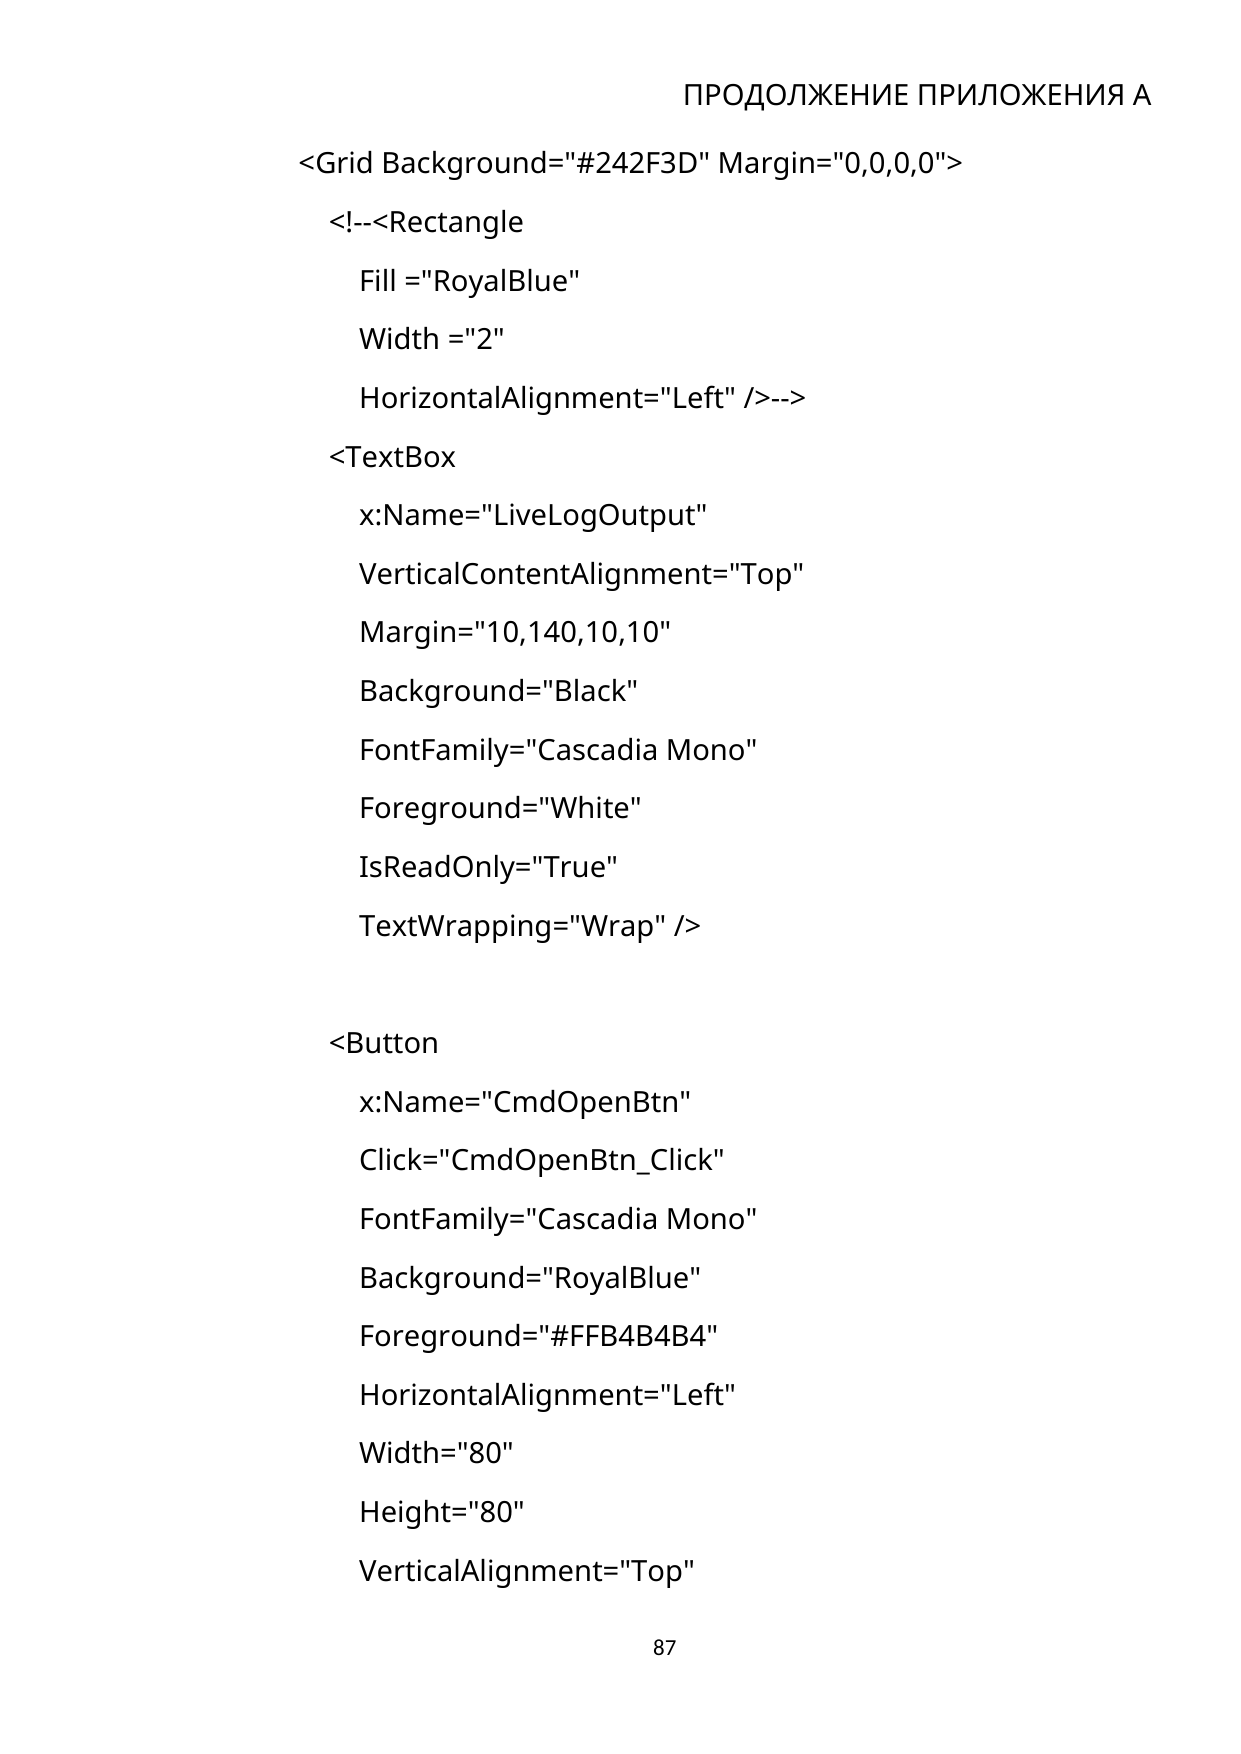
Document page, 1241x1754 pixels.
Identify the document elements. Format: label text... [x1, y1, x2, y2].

text x:Name="LiveLogOutput" [177, 494, 1152, 534]
text FontFamily="Cascadia Mono" [177, 729, 1152, 769]
text VerticalAlignment="Top" [177, 1550, 1152, 1590]
text Background="Black" [177, 670, 1152, 710]
text VerticalContentAlignment="Top" [177, 553, 1152, 593]
text Fill ="RoyalBlue" [177, 260, 1152, 299]
text Width ="2" [177, 318, 1152, 358]
text Foreground="White" [177, 788, 1152, 827]
text Margin="10,140,10,10" [177, 612, 1152, 651]
text IsReadOnly="True" [177, 846, 1152, 886]
text Width="80" [177, 1433, 1152, 1472]
text FontFamily="Cascadia Mono" [177, 1198, 1152, 1238]
text x:Name="CmdOpenBtn" [177, 1081, 1152, 1121]
text Background="RoyalBlue" [177, 1257, 1152, 1297]
text Height="80" [177, 1491, 1152, 1531]
text HorizontalAlignment="Left" />--> [177, 377, 1152, 417]
text HorizontalAlignment="Left" [177, 1374, 1152, 1414]
text <Grid Background="#242F3D" Margin="0,0,0,0"> [177, 143, 1152, 182]
text Click="CmdOpenBtn_Click" [177, 1139, 1152, 1179]
text Foreground="#FFB4B4B4" [177, 1316, 1152, 1355]
text TextWrapping="Wrap" /> [177, 905, 1152, 945]
text <TextBox [177, 436, 1152, 476]
text <!--<Rectangle [177, 201, 1152, 241]
text <Button [177, 1022, 1152, 1062]
